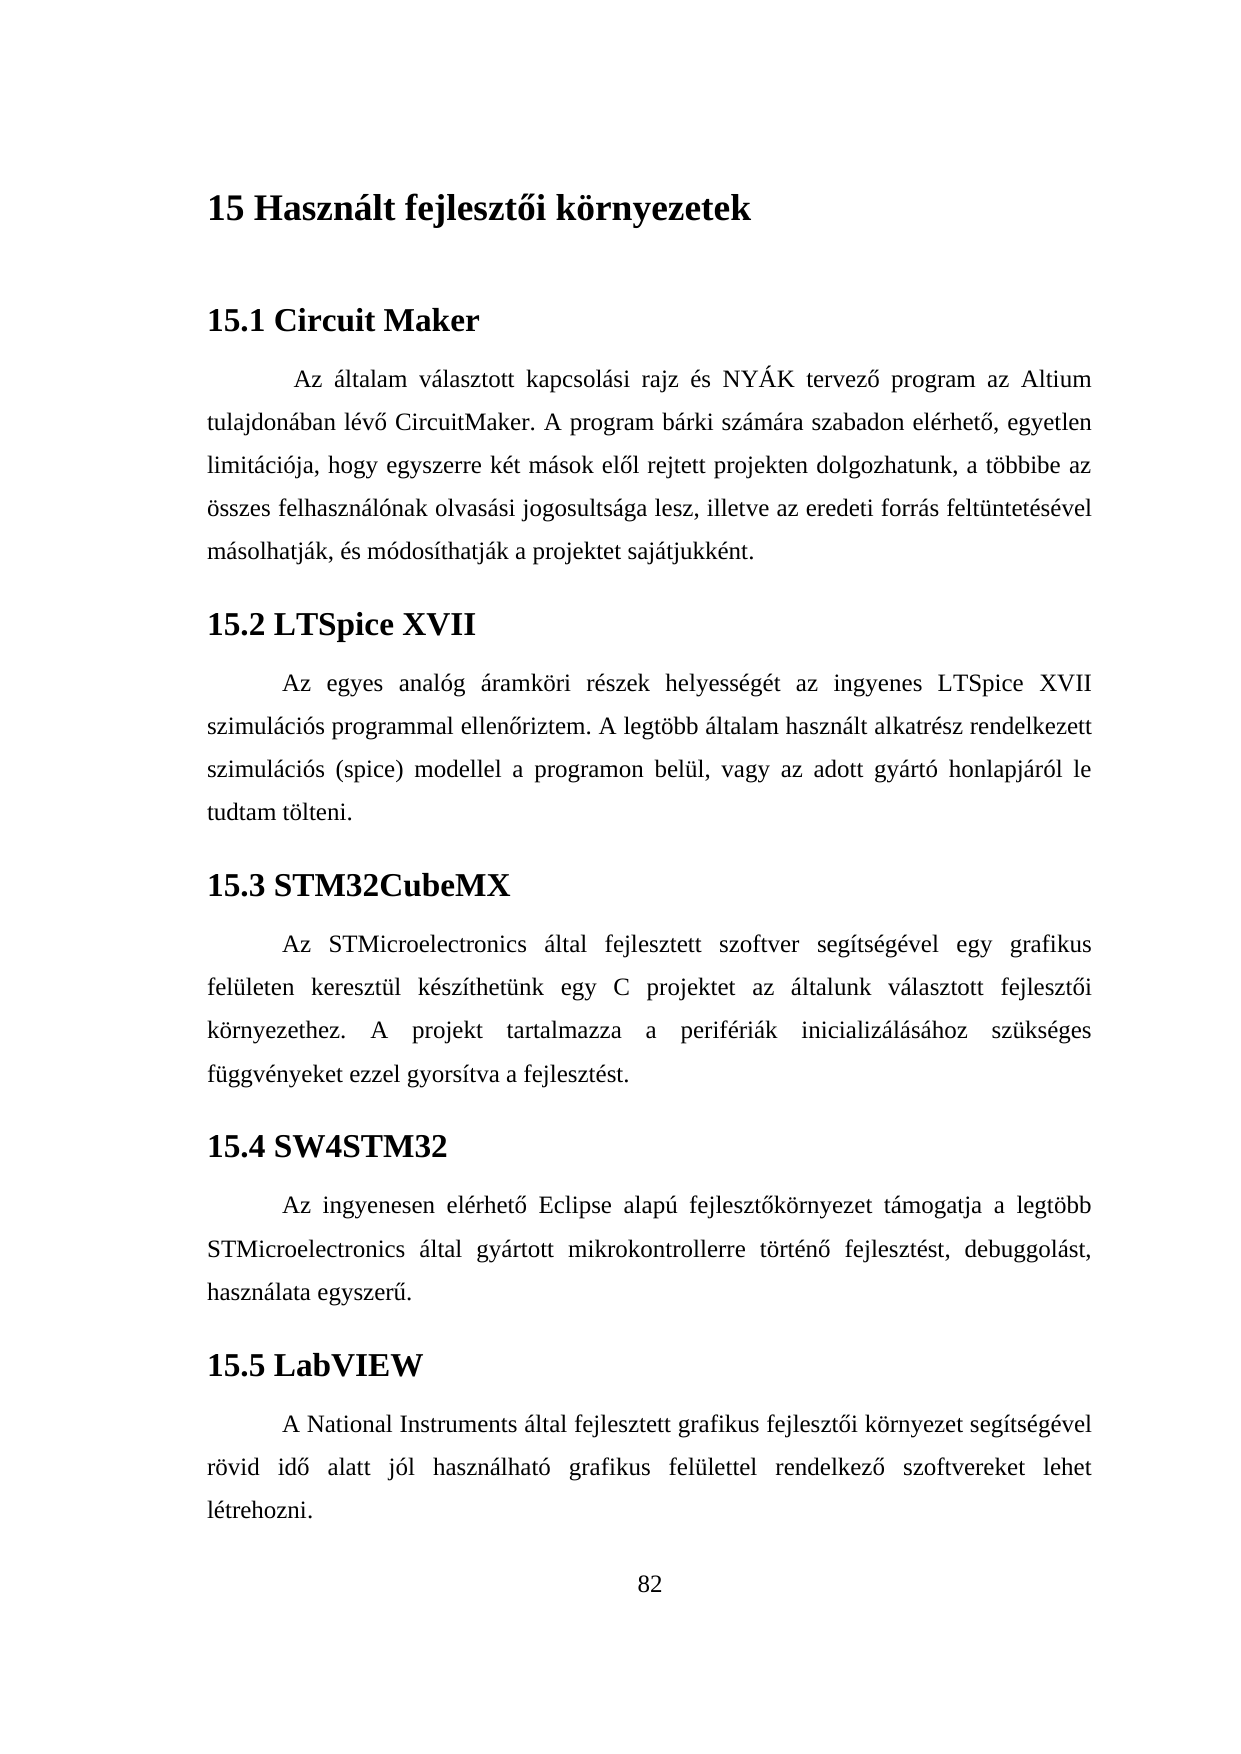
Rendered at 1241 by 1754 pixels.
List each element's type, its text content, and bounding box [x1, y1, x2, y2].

text Az általam választott kapcsolási rajz és NYÁK tervező program az Altium tulajdonában lévő CircuitMaker. A program bárki számára szabadon elérhető, egyetlen limitációja, hogy egyszerre két mások elől rejtett projekten dolgozhatunk, a többibe az összes felhasználónak olvasási jogosultsága lesz, illetve az eredeti forrás feltüntetésével másolhatják, és módosíthatják a projektet sajátjukként. [207, 364, 1092, 565]
text Az STMicroelectronics által fejlesztett szoftver segítségével egy grafikus felületen keresztül készíthetünk egy C projektet az általunk választott fejlesztői környezethez. A projekt tartalmazza a perifériák inicializálásához szükséges függvényeket ezzel gyorsítva a fejlesztést. [207, 929, 1092, 1087]
subtitle LabVIEW [207, 1345, 1092, 1383]
subtitle SW4STM32 [207, 1127, 1092, 1165]
subtitle LTSpice XVII [207, 604, 1092, 643]
subtitle STM32CubeMX [207, 866, 1092, 904]
text Az egyes analóg áramköri részek helyességét az ingyenes LTSpice XVII szimulációs programmal ellenőriztem. A legtöbb általam használt alkatrész rendelkezett szimulációs (spice) modellel a programon belül, vagy az adott gyártó honlapjáról le tudtam tölteni. [207, 668, 1092, 826]
text Az ingyenesen elérhető Eclipse alapú fejlesztőkörnyezet támogatja a legtöbb STMicroelectronics által gyártott mikrokontrollerre történő fejlesztést, debuggolást, használata egyszerű. [207, 1191, 1092, 1306]
subtitle Használt fejlesztői környezetek [207, 185, 1092, 228]
subtitle Circuit Maker [207, 300, 1092, 338]
text A National Instruments által fejlesztett grafikus fejlesztői környezet segítségével rövid idő alatt jól használható grafikus felülettel rendelkező szoftvereket lehet létrehozni. [207, 1409, 1092, 1524]
